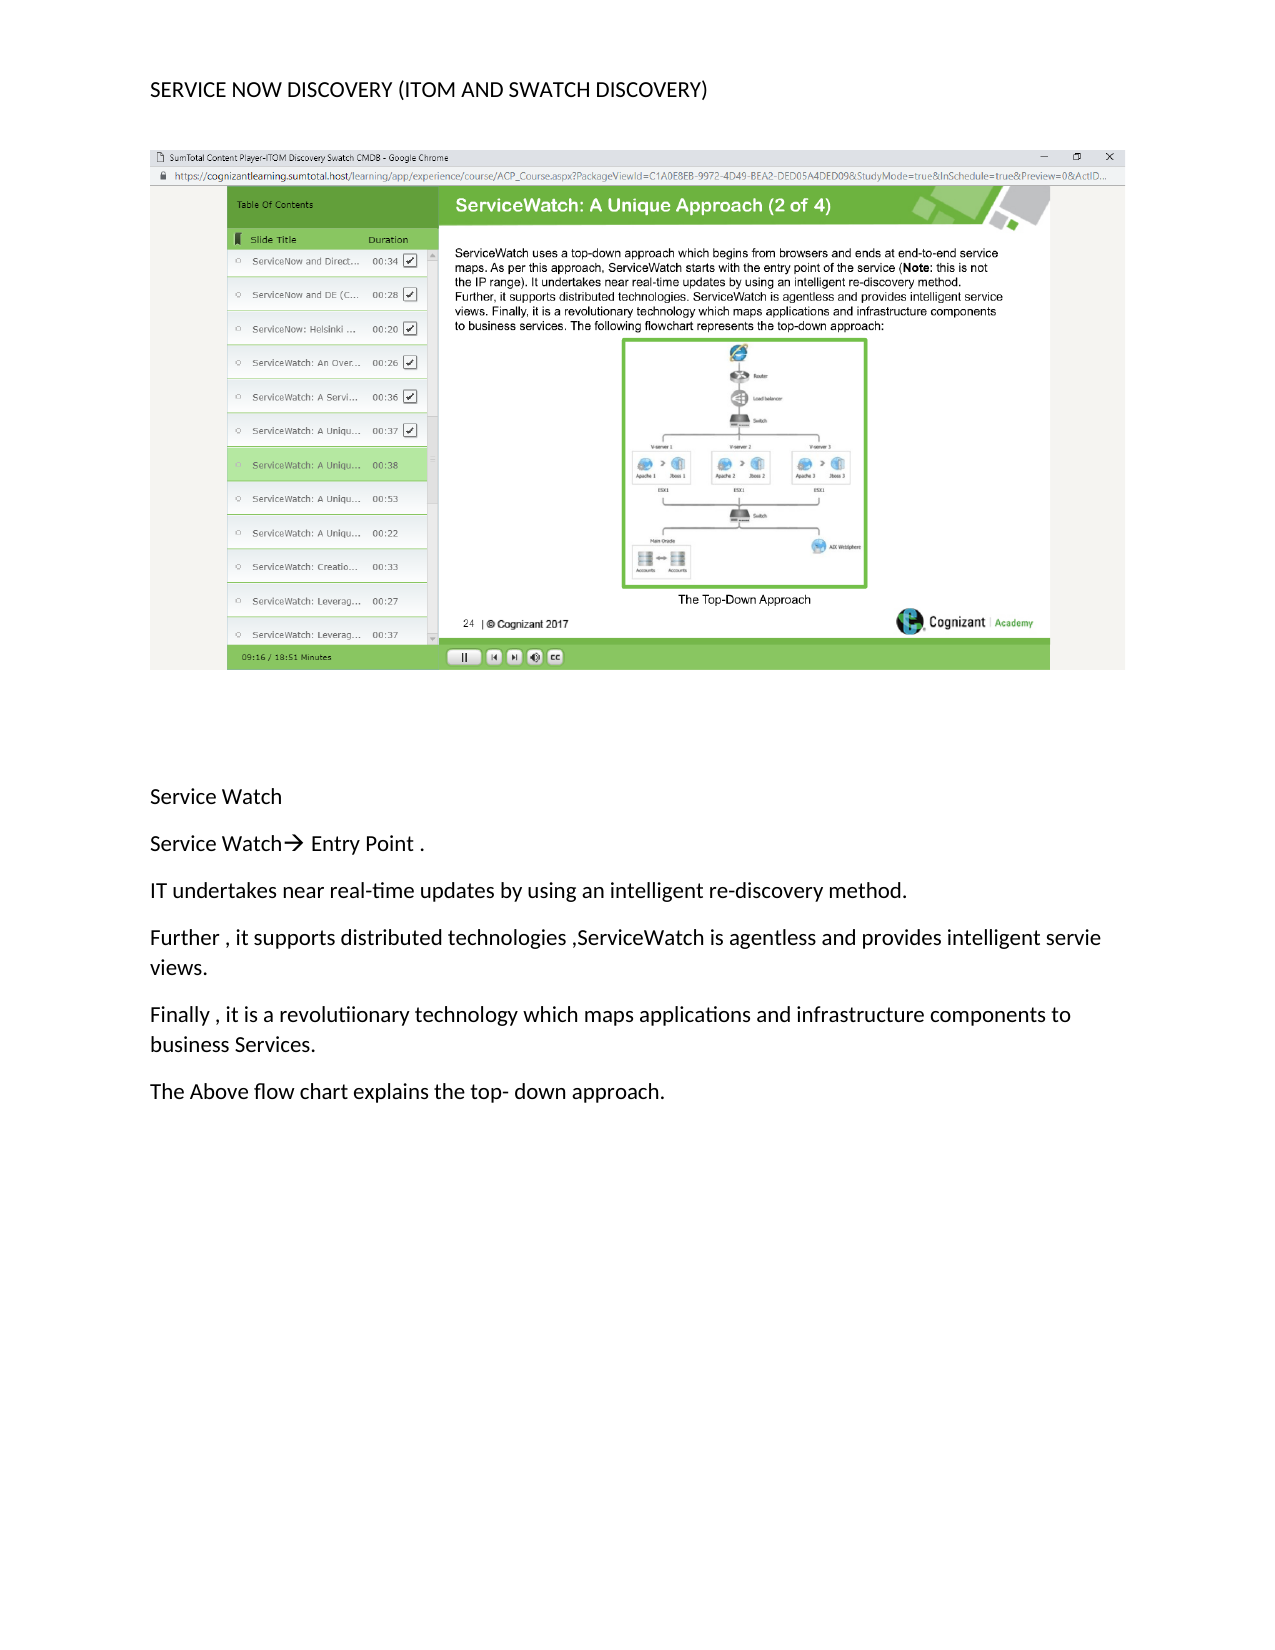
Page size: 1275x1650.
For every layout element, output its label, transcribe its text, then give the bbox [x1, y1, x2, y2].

text IT undertakes near real-time updates by using an intelligent re-discovery method. [150, 876, 1125, 904]
text The Above flow chart explains the top- down approach. [150, 1077, 1125, 1105]
text Service Watch [150, 782, 1125, 810]
picture [150, 150, 1125, 670]
text Finally , it is a revolutiionary technology which maps applications and infrastructure components to business Services. [150, 1000, 1125, 1058]
text Service Watch Entry Point . [150, 829, 1125, 857]
text Further , it supports distributed technologies ,ServiceWatch is agentless and provides intelligent servie views. [150, 923, 1125, 981]
